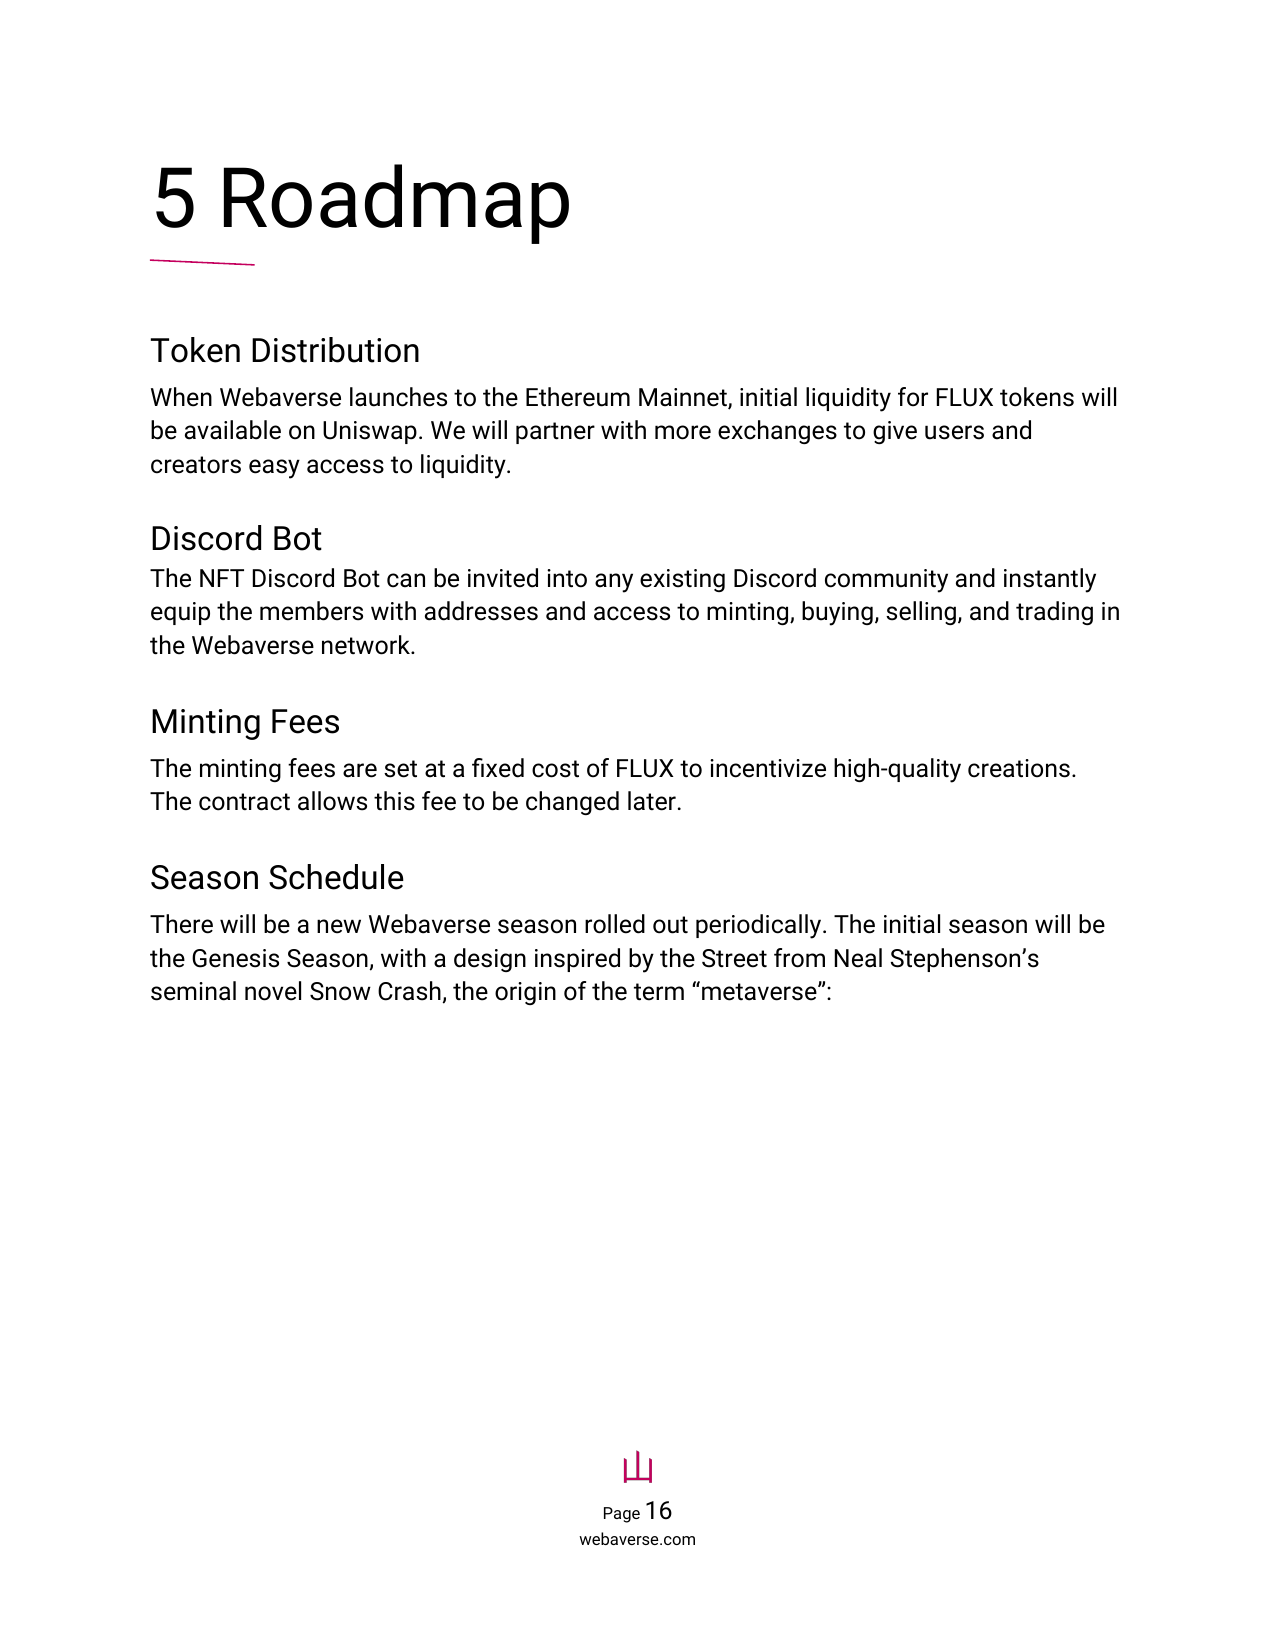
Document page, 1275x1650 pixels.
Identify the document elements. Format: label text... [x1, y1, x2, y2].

picture [614, 1445, 661, 1492]
text When Webaverse launches to the Ethereum Mainnet, initial liquidity for FLUX tokens will be available on Uniswap. We will partner with more exchanges to give users and creators easy access to liquidity. [150, 383, 1125, 479]
subtitle Season Schedule [150, 859, 1125, 898]
text The minting fees are set at a fixed cost of FLUX to incentivize high-quality creations. The contract allows this fee to be changed later. [150, 754, 1125, 817]
text Discord Bot [150, 484, 1125, 558]
subtitle 5 Roadmap [150, 150, 1125, 248]
text There will be a new Webaverse season rolled out periodically. The initial season will be the Genesis Season, with a design inspired by the Street from Neal Stephenson’s seminal novel Snow Crash, the origin of the term “metaverse”: [150, 910, 1125, 1007]
text The NFT Discord Bot can be invited into any existing Discord community and instantly equip the members with addresses and access to minting, buying, selling, and trading in the Webaverse network. [150, 564, 1125, 660]
subtitle Token Distribution [150, 331, 1125, 370]
subtitle Minting Fees [150, 702, 1125, 741]
